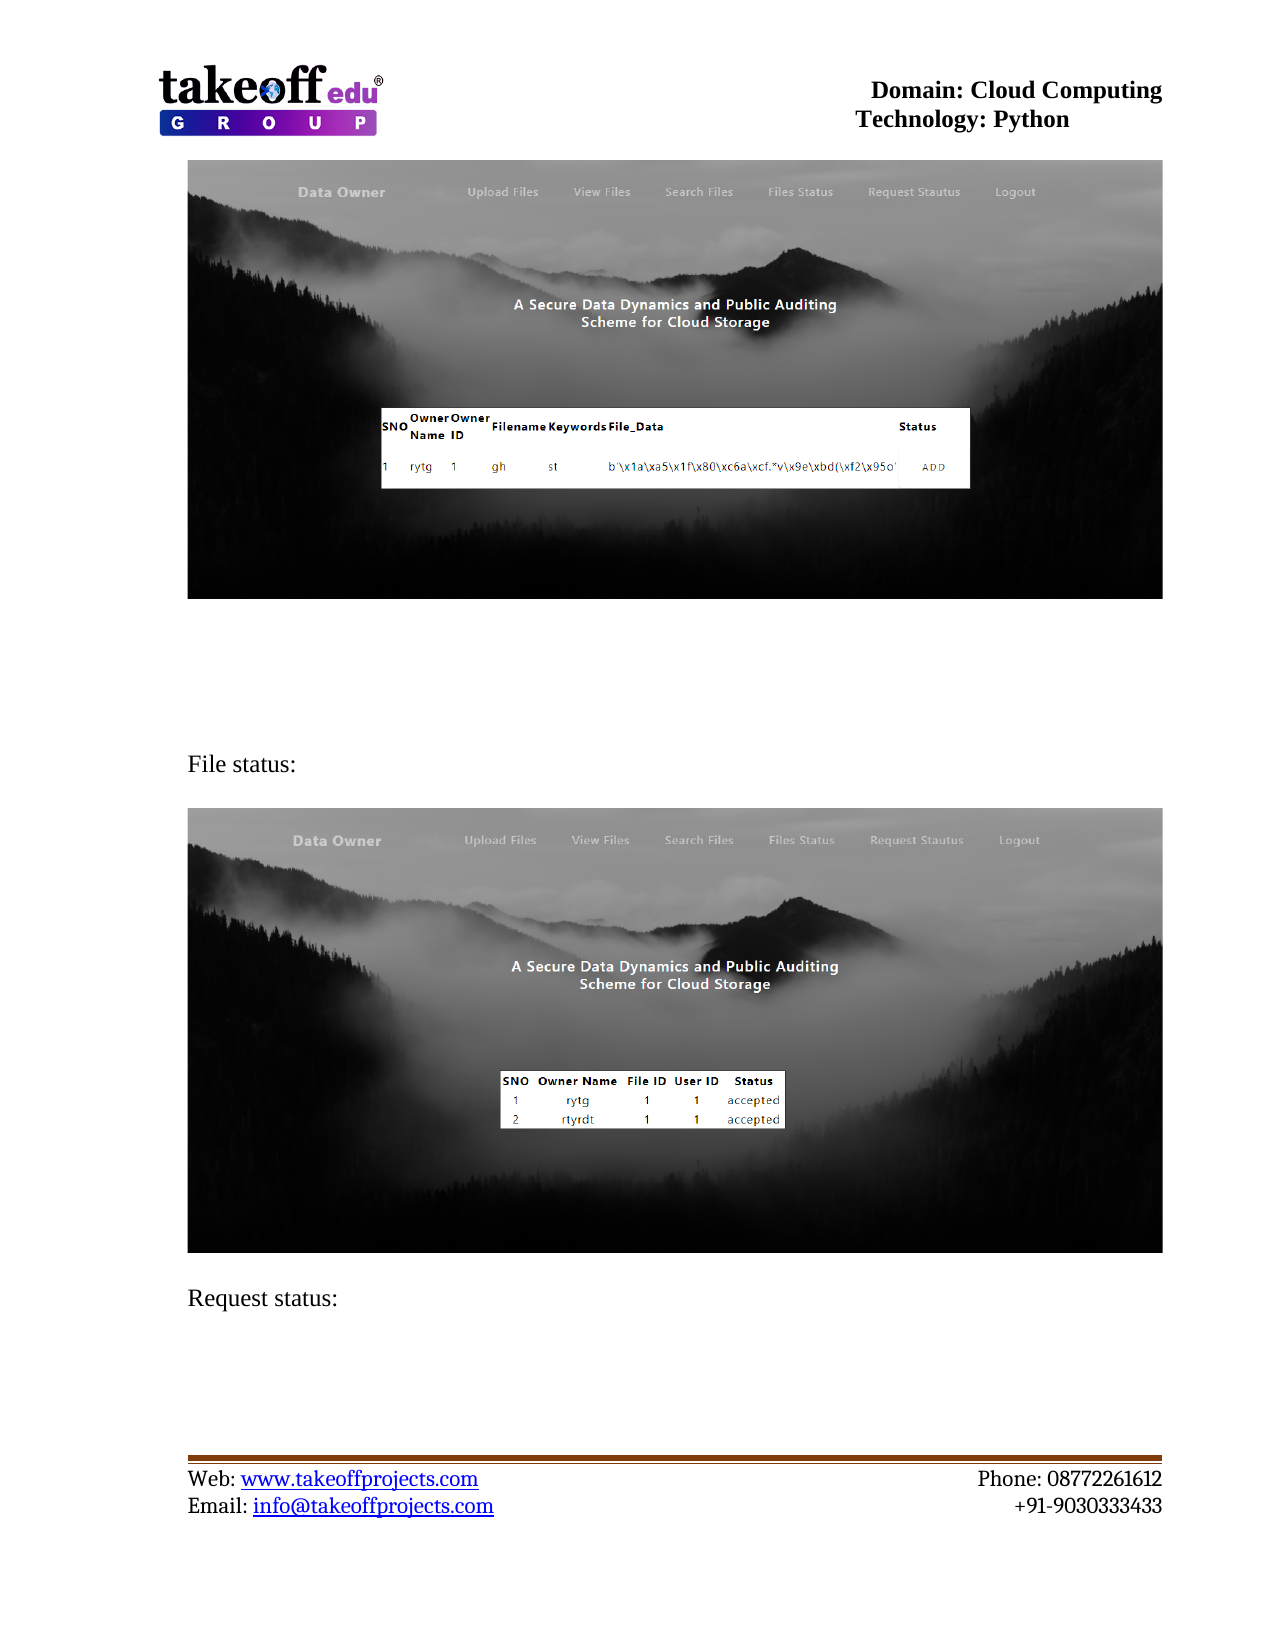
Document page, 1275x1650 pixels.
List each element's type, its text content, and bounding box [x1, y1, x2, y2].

picture [187, 160, 1163, 599]
picture [187, 808, 1163, 1253]
text File status: [187, 749, 1162, 778]
text Request status: [187, 1283, 1162, 1312]
picture [156, 60, 386, 146]
